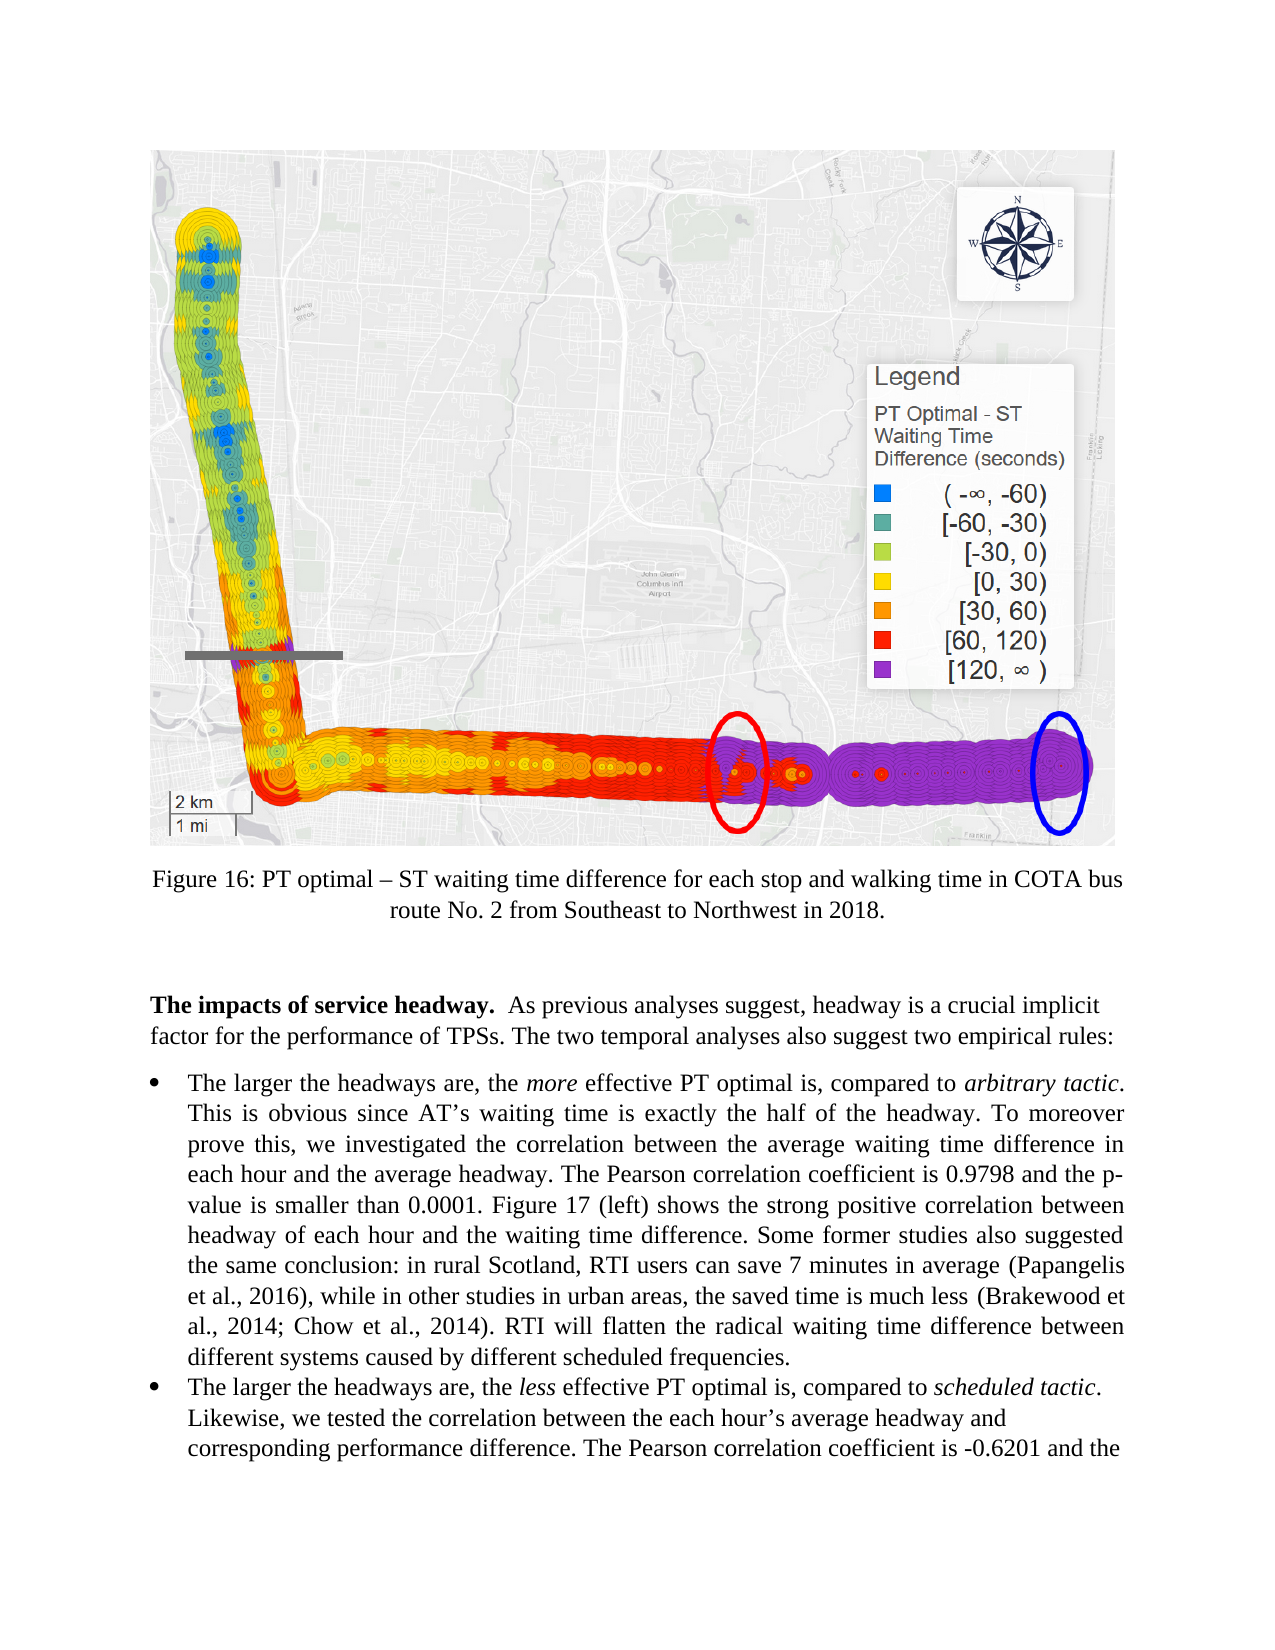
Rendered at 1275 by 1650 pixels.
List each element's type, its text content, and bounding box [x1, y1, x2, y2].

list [150, 1372, 1125, 1462]
picture [150, 150, 1115, 846]
list The larger the headways are, the more effective PT optimal is, compared to arbitrary tactic. This is obvious since AT’s waiting time is exactly the half of the headway. To moreover prove this, we investigated the correlation between the average waiting time difference in each hour and the average headway. The Pearson correlation coefficient is 0.9798 and the p-value is smaller than 0.0001. Figure 17 (left) shows the strong positive correlation between headway of each hour and the waiting time difference. Some former studies also suggested the same conclusion: in rural Scotland, RTI users can save 7 minutes in average (Papangelis et al., 2016), while in other studies in urban areas, the saved time is much less (Brakewood et al., 2014; Chow et al., 2014). RTI will flatten the radical waiting time difference between different systems caused by different scheduled frequencies. [150, 1068, 1125, 1371]
text The impacts of service headway. As previous analyses suggest, headway is a crucial implicit factor for the performance of TPSs. The two temporal analyses also suggest two empirical rules: [150, 991, 1125, 1050]
